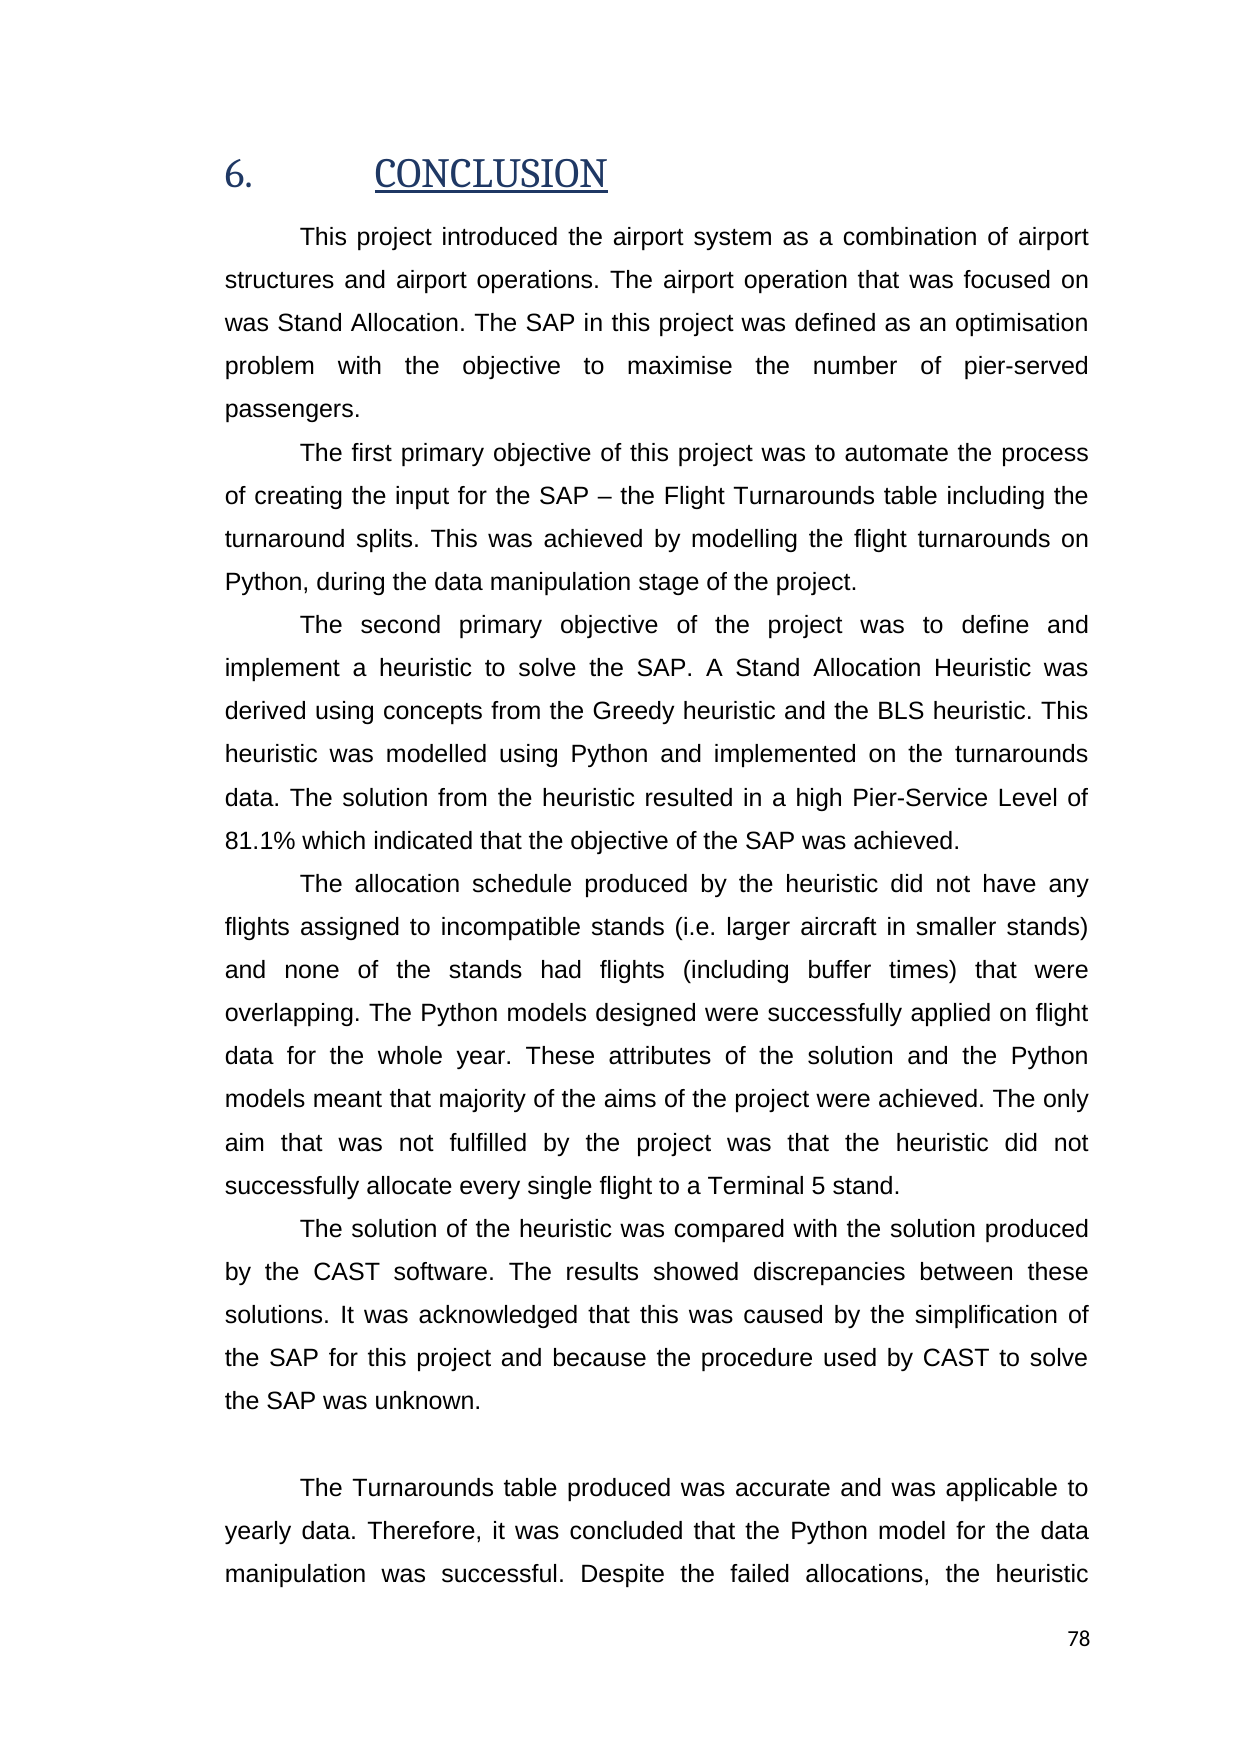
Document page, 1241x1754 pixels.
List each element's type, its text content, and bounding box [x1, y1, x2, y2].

text This project introduced the airport system as a combination of airport structures and airport operations. The airport operation that was focused on was Stand Allocation. The SAP in this project was defined as an optimisation problem with the objective to maximise the number of pier-served passengers. [224, 222, 1090, 423]
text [224, 1472, 1090, 1587]
text The first primary objective of this project was to automate the process of creating the input for the SAP – the Flight Turnarounds table including the turnaround splits. This was achieved by modelling the flight turnarounds on Python, during the data manipulation stage of the project. [224, 437, 1090, 596]
text The allocation schedule produced by the heuristic did not have any flights assigned to incompatible stands (i.e. larger aircraft in smaller stands) and none of the stands had flights (including buffer times) that were overlapping. The Python models designed were successfully applied on flight data for the whole year. These attributes of the solution and the Python models meant that majority of the aims of the project were achieved. The only aim that was not fulfilled by the project was that the heuristic did not successfully allocate every single flight to a Terminal 5 stand. [224, 869, 1090, 1199]
subtitle 6. CONCLUSION [224, 150, 1090, 198]
text The solution of the heuristic was compared with the solution produced by the CAST software. The results showed discrepancies between these solutions. It was acknowledged that this was caused by the simplification of the SAP for this project and because the procedure used by CAST to solve the SAP was unknown. [224, 1214, 1090, 1415]
text The second primary objective of the project was to define and implement a heuristic to solve the SAP. A Stand Allocation Heuristic was derived using concepts from the Greedy heuristic and the BLS heuristic. This heuristic was modelled using Python and implemented on the turnarounds data. The solution from the heuristic resulted in a high Pier-Service Level of 81.1% which indicated that the objective of the SAP was achieved. [224, 610, 1090, 854]
